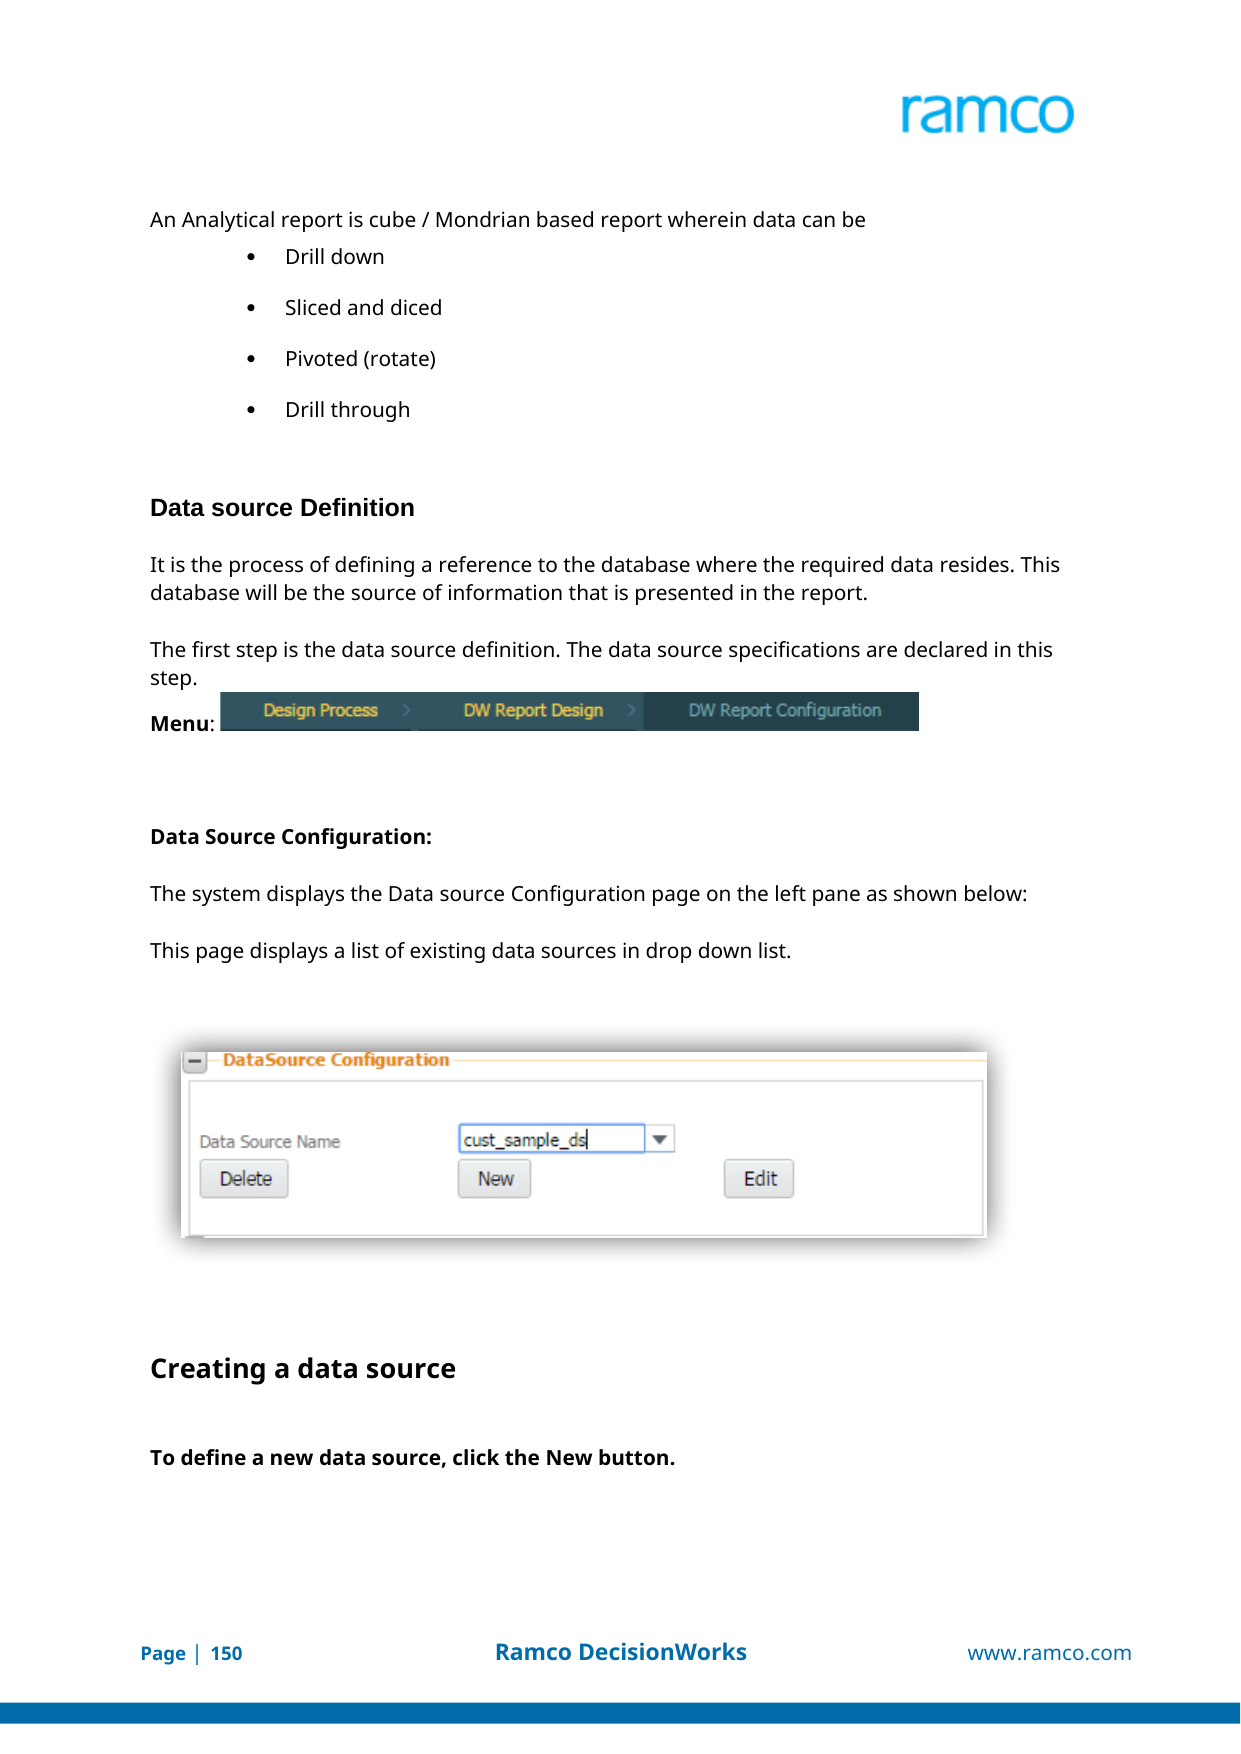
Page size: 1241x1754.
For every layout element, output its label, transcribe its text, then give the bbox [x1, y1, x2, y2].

text To define a new data source, click the New button. [150, 1443, 1090, 1471]
text Data source Definition [150, 493, 1090, 521]
subtitle Creating a data source [150, 1355, 1090, 1384]
picture [181, 1052, 987, 1238]
text The system displays the Data source Configuration page on the left pane as shown below: [150, 879, 1090, 908]
text This page displays a list of existing data sources in drop down list. [150, 936, 1090, 965]
list Pivoted (rotate) [247, 344, 1090, 372]
text Data Source Configuration: [150, 822, 1090, 851]
list Drill down [247, 242, 1090, 271]
list Drill through [247, 395, 1090, 423]
text An Analytical report is cube / Mondrian based report wherein data can be [150, 205, 1090, 234]
text The first step is the data source definition. The data source specifications are declared in this step. [150, 635, 1090, 692]
picture [220, 692, 919, 731]
list Sliced and diced [247, 293, 1090, 321]
text It is the process of defining a reference to the database where the required data resides. This database will be the source of information that is presented in the report. [150, 550, 1090, 607]
picture [887, 75, 1091, 149]
